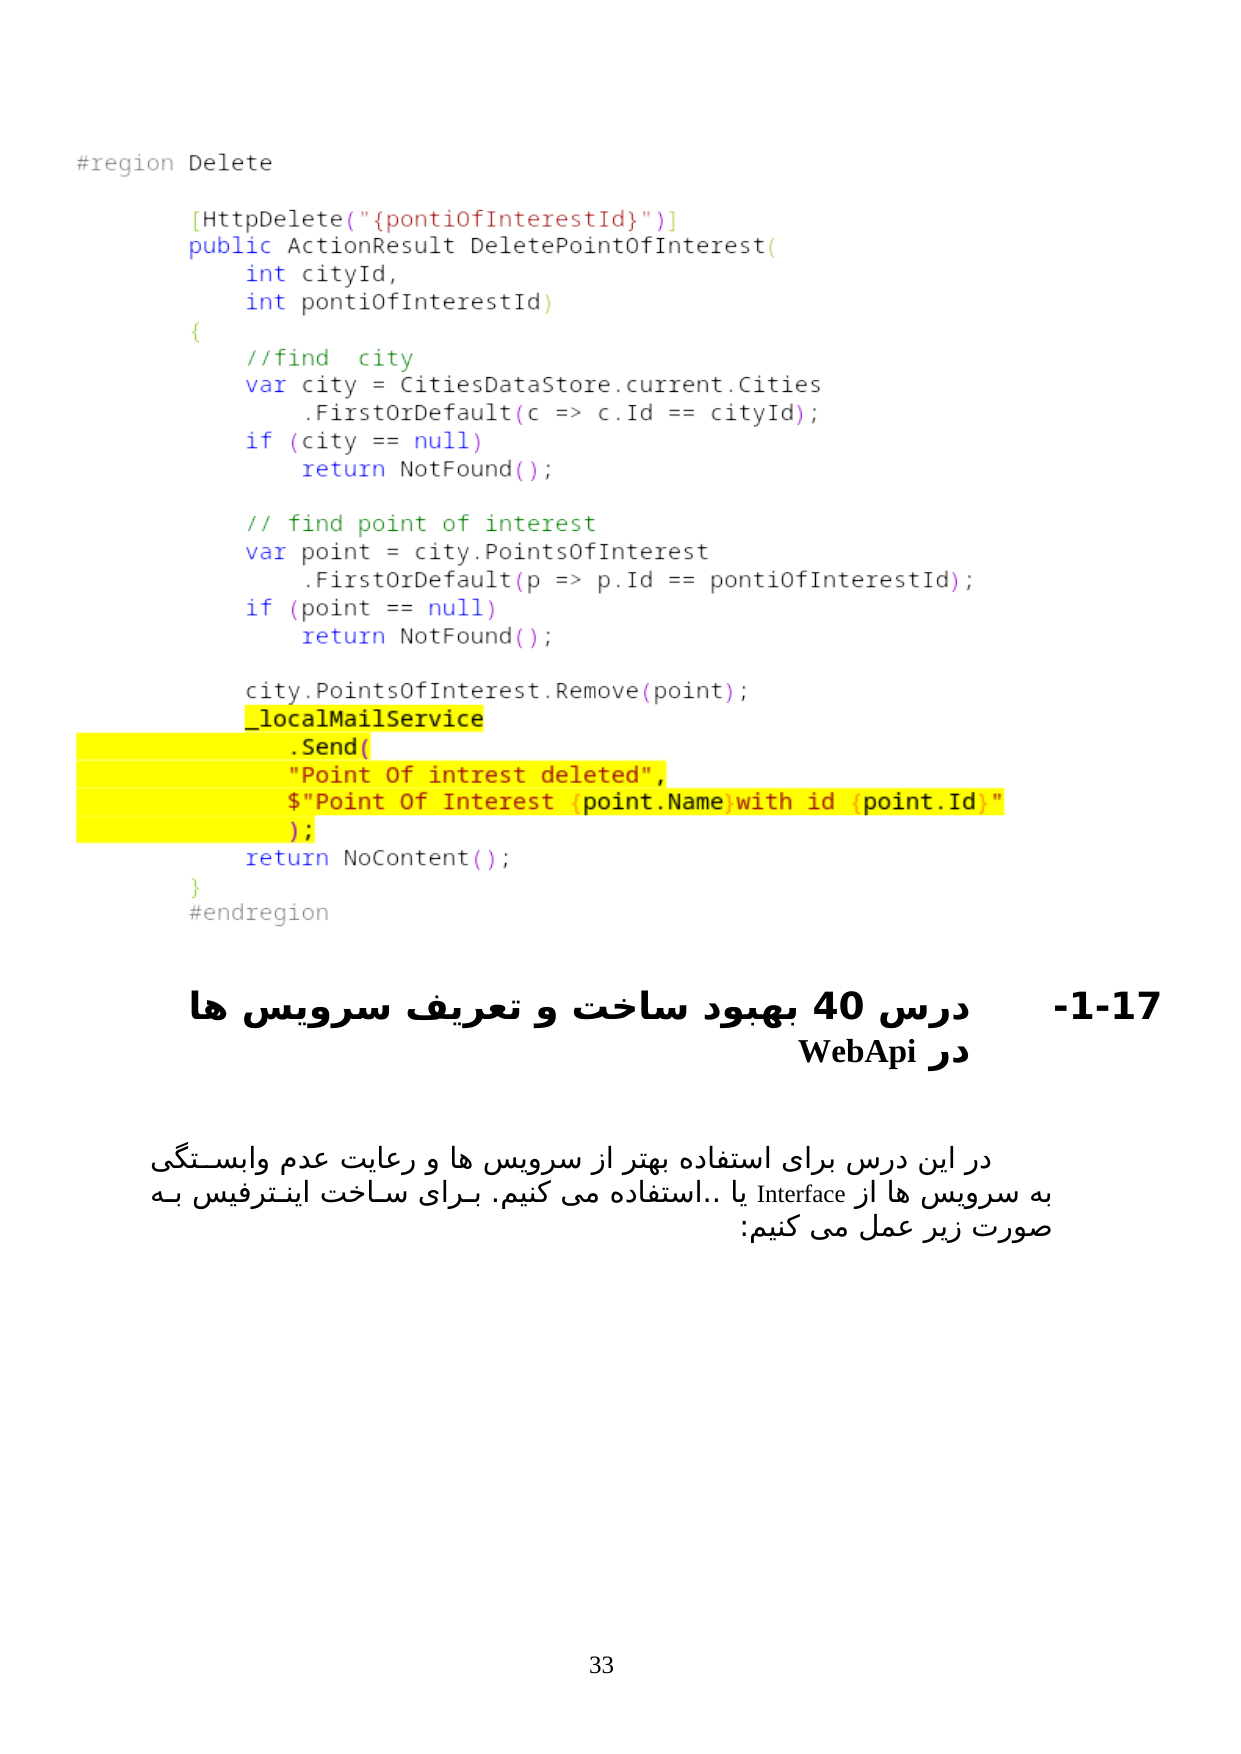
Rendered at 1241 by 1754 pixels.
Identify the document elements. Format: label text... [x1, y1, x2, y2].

text درس 40 بهبود ساخت و تعریف سرویس ها در WebApi [150, 984, 1053, 1072]
text در این درس برای استفاده بهتر از سرویس ها و رعایت عدم وابستگی به سرویس ها از Interface یا ..استفاده می کنیم. برای ساخت اینترفیس به صورت زیر عمل می کنیم: [150, 1142, 1053, 1243]
